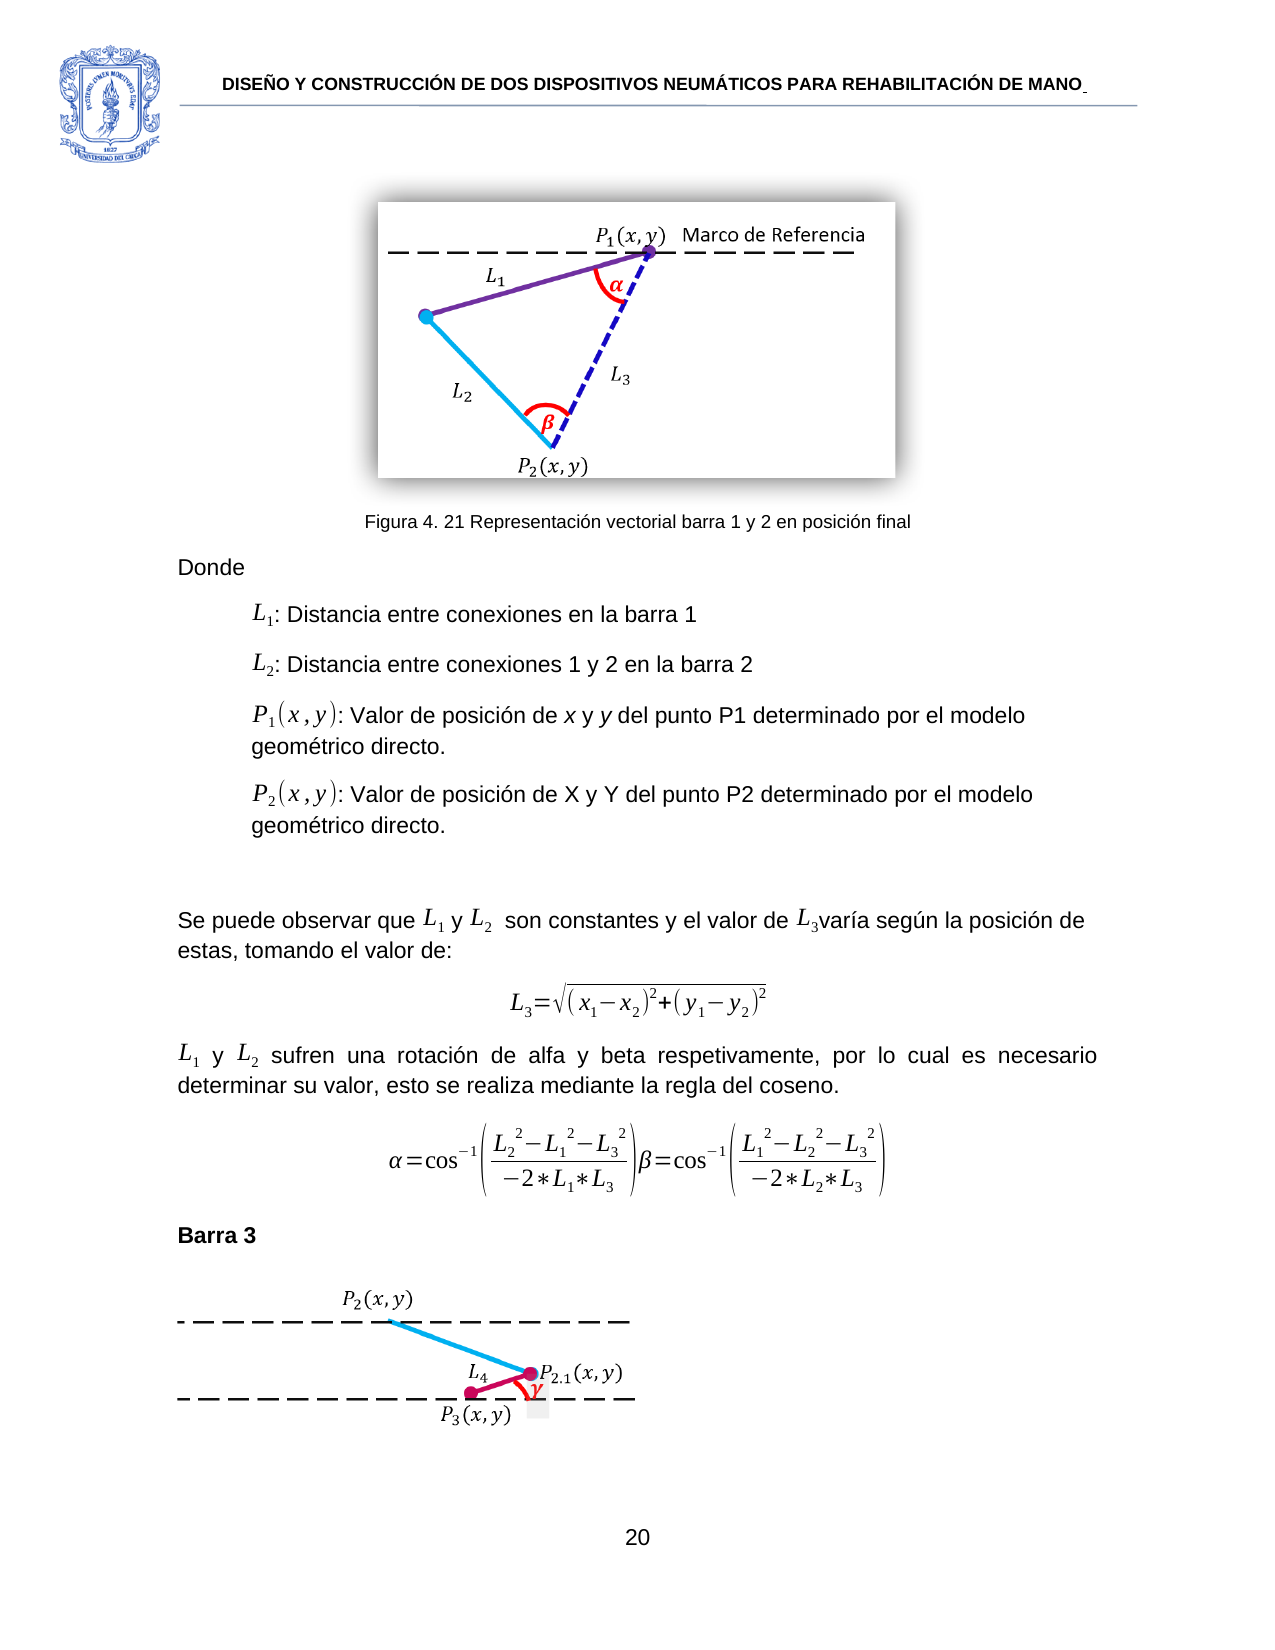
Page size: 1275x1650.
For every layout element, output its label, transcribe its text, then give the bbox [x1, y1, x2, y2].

text Barra 3 [177, 1222, 1098, 1248]
text : Distancia entre conexiones 1 y 2 en la barra 2 [251, 649, 1098, 680]
picture [177, 1267, 651, 1449]
text : Distancia entre conexiones en la barra 1 [251, 599, 1098, 630]
text Se puede observar que y son constantes y el valor de varía según la posición de estas, tomando el valor de: [177, 904, 1098, 964]
text Figura 4. 21 Representación vectorial barra 1 y 2 en posición final [177, 511, 1098, 533]
picture [378, 202, 896, 478]
text : Valor de posición de x y y del punto P1 determinado por el modelo geométrico directo. [251, 699, 1098, 759]
text Donde [177, 553, 1098, 580]
text y sufren una rotación de alfa y beta respetivamente, por lo cual es necesario determinar su valor, esto se realiza mediante la regla del coseno. [177, 1039, 1098, 1099]
picture [57, 40, 163, 166]
text : Valor de posición de X y Y del punto P2 determinado por el modelo geométrico directo. [251, 778, 1098, 838]
